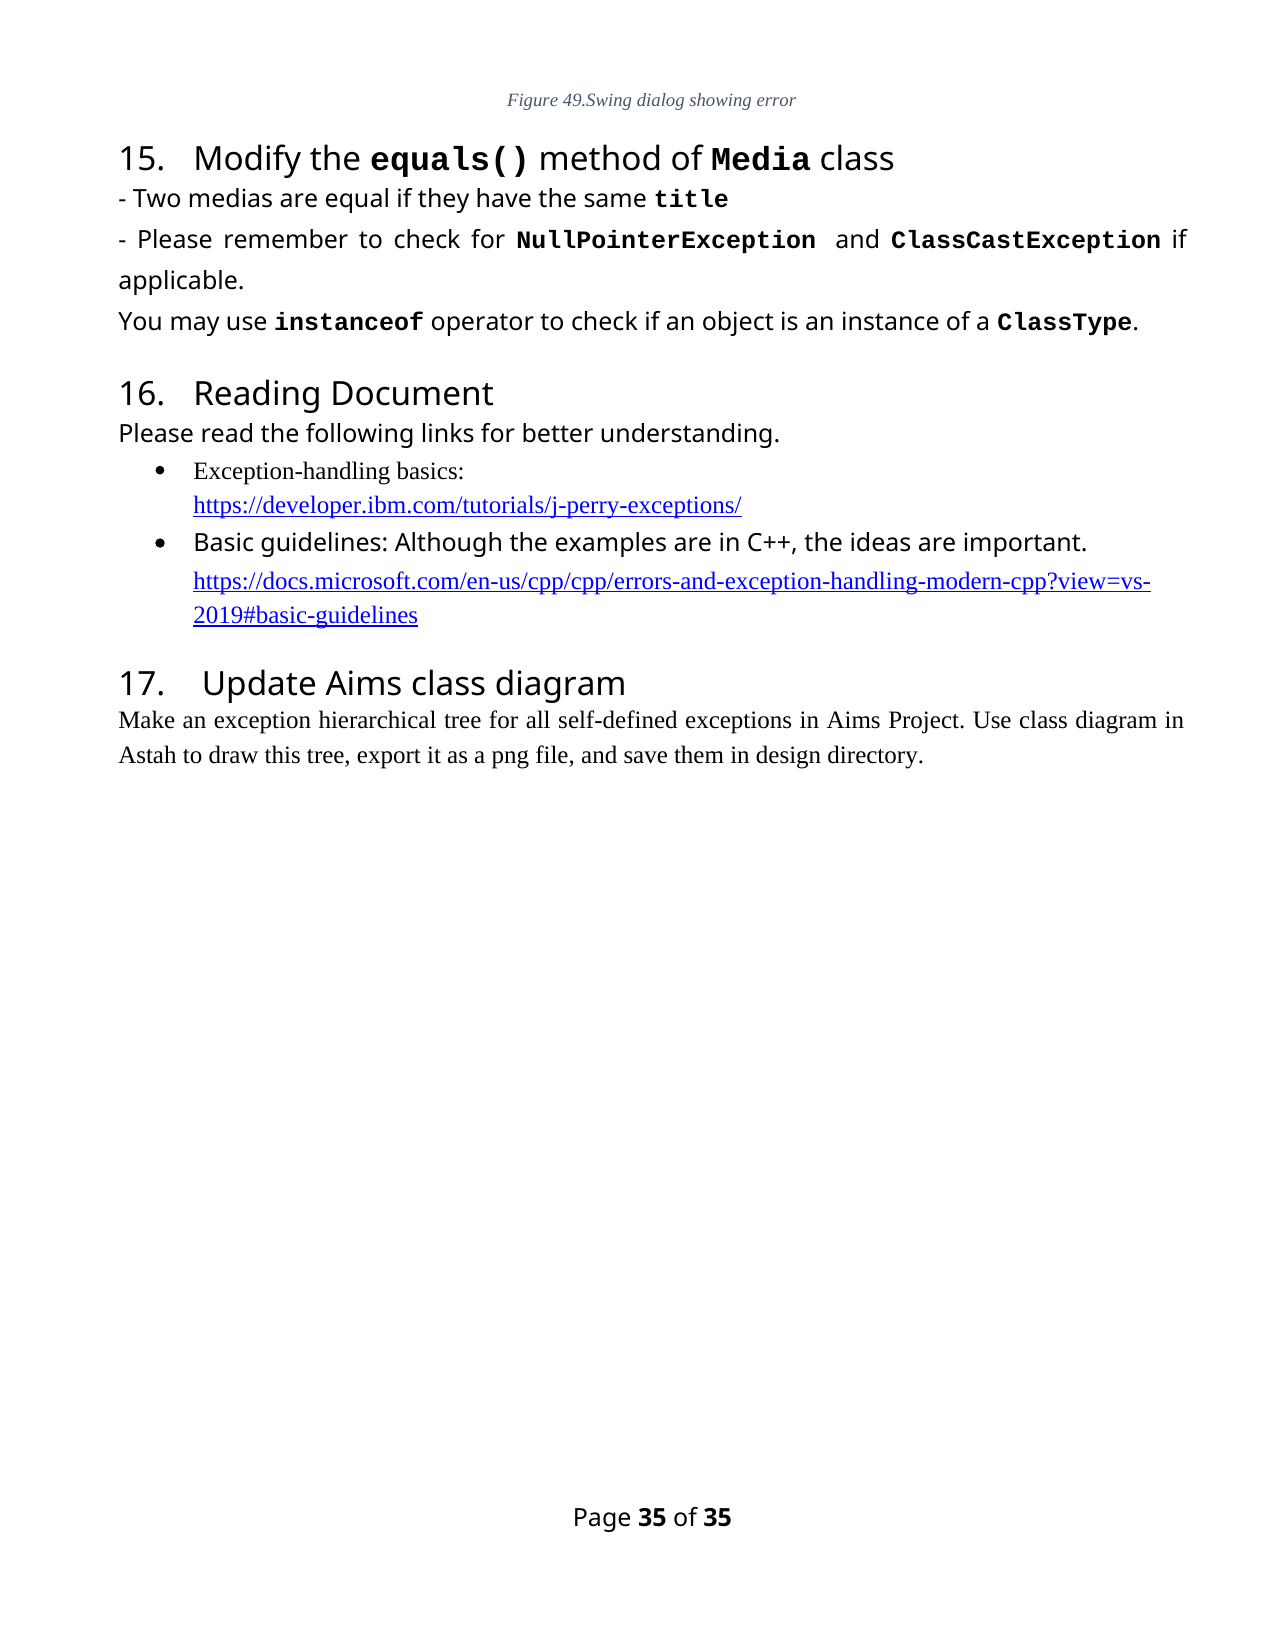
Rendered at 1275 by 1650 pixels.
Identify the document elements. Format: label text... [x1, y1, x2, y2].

text You may use instanceof operator to check if an object is an instance of a ClassType. [118, 304, 1186, 338]
text Make an exception hierarchical tree for all self-defined exceptions in Aims Project. Use class diagram in Astah to draw this tree, export it as a png file, and save them in design directory. [118, 705, 1186, 768]
subtitle Reading Document [118, 370, 1186, 415]
text Please read the following links for better understanding. [118, 415, 1186, 449]
list Exception-handling basics: [156, 456, 1186, 485]
text Figure 49.Swing dialog showing error [118, 89, 1186, 110]
list Basic guidelines: Although the examples are in C++, the ideas are important. [156, 525, 1186, 559]
subtitle Update Aims class diagram [118, 660, 1186, 705]
text - Please remember to check for NullPointerException and ClassCastException if applicable. [118, 222, 1186, 297]
subtitle Modify the equals() method of Media class [118, 135, 1186, 181]
list https://docs.microsoft.com/en-us/cpp/cpp/errors-and-exception-handling-modern-cpp?view=vs-2019#basic-guidelines [193, 566, 1186, 629]
text - Two medias are equal if they have the same title [118, 181, 1186, 215]
list https://developer.ibm.com/tutorials/j-perry-exceptions/ [193, 491, 1186, 519]
